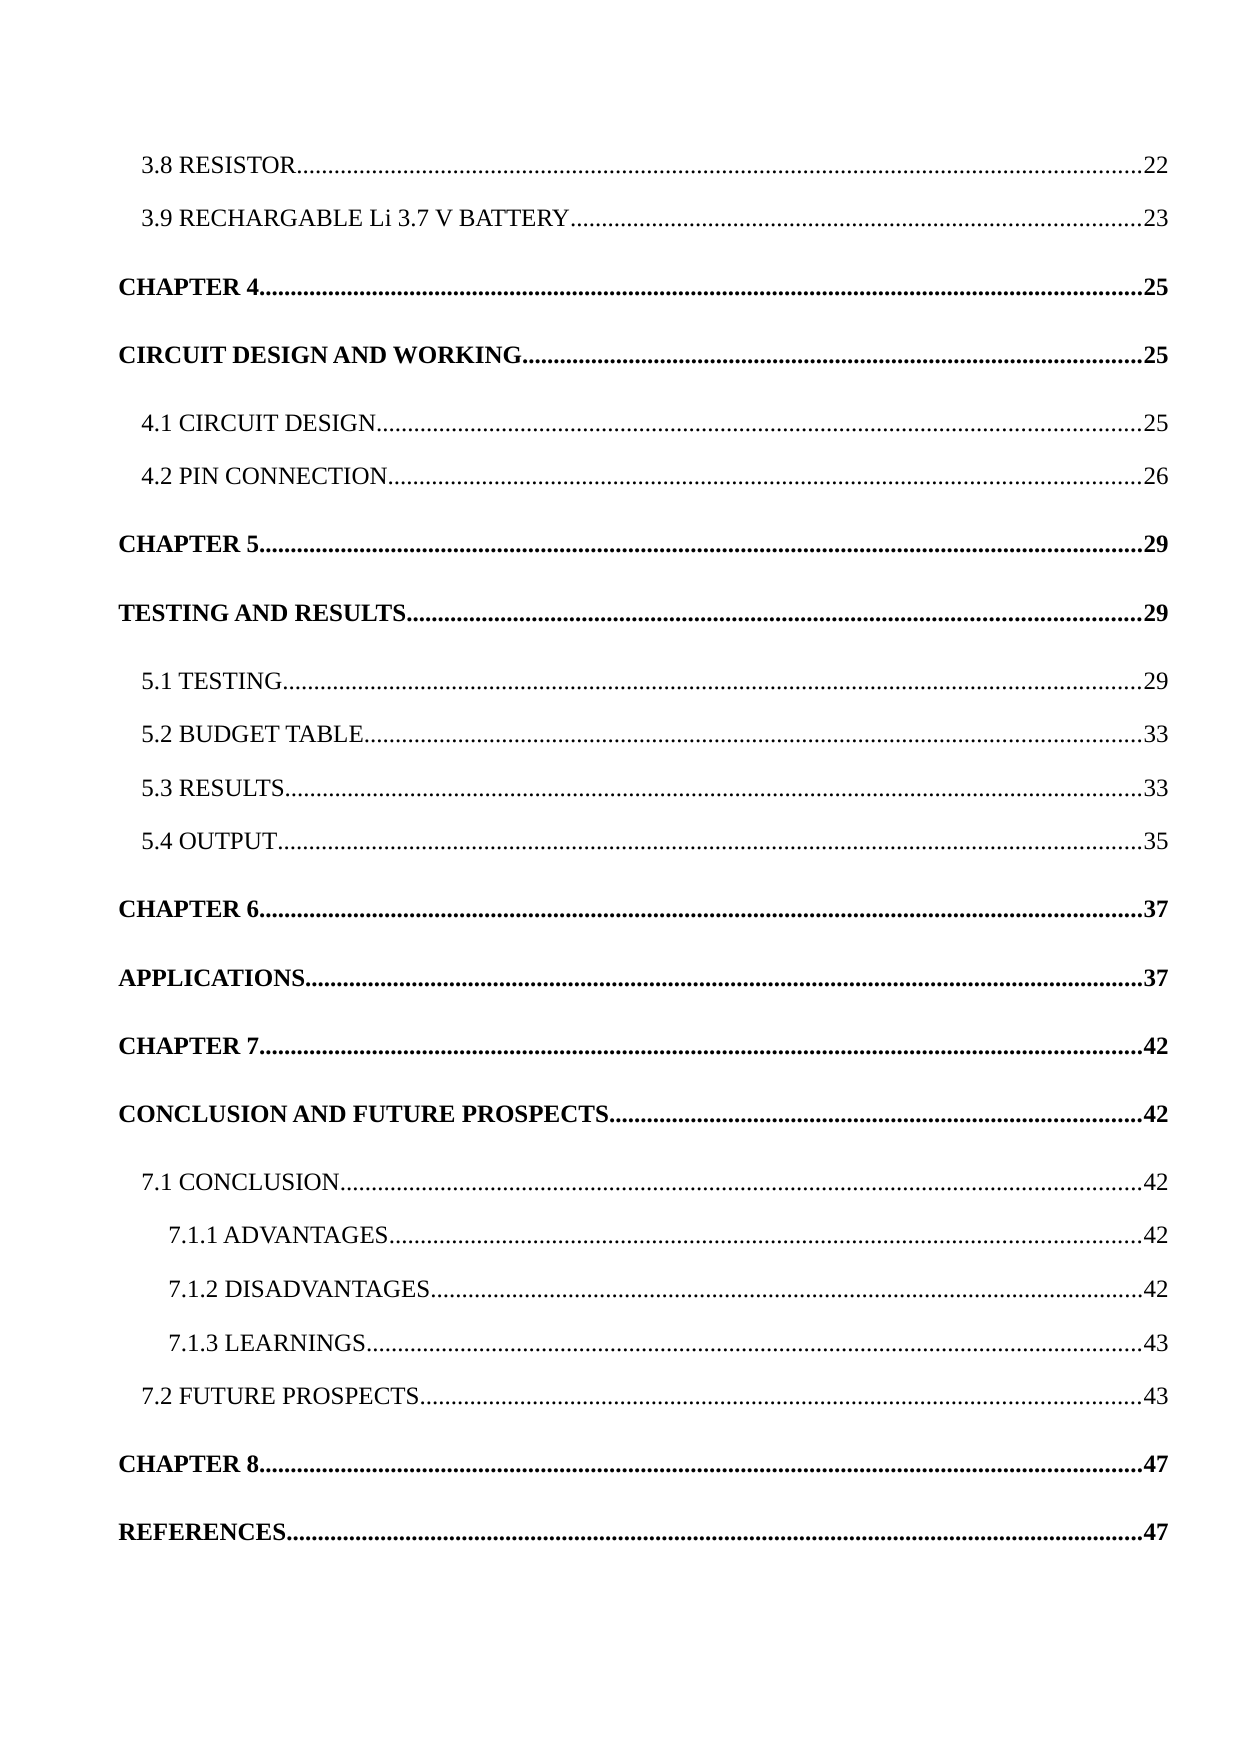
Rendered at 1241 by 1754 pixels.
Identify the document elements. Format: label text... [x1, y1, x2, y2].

text 7.2 FUTURE PROSPECTS 43 [141, 1381, 1169, 1410]
text REFERENCES 47 [118, 1517, 1169, 1546]
text 4.1 CIRCUIT DESIGN 25 [141, 408, 1169, 437]
text CHAPTER 4 25 [118, 272, 1169, 300]
text 5.3 RESULTS 33 [141, 773, 1169, 802]
text CHAPTER 7 42 [118, 1031, 1169, 1059]
text 3.9 RECHARGABLE Li 3.7 V BATTERY 23 [141, 203, 1169, 232]
text 7.1 CONCLUSION 42 [141, 1167, 1169, 1196]
text 5.1 TESTING 29 [141, 666, 1169, 694]
text CHAPTER 6 37 [118, 894, 1169, 923]
text 7.1.2 DISADVANTAGES 42 [168, 1274, 1169, 1303]
text 5.4 OUTPUT 35 [141, 826, 1169, 855]
text 5.2 BUDGET TABLE 33 [141, 719, 1169, 748]
text CHAPTER 5 29 [118, 529, 1169, 558]
text 7.1.1 ADVANTAGES 42 [168, 1221, 1169, 1249]
text APPLICATIONS 37 [118, 963, 1169, 991]
text 4.2 PIN CONNECTION 26 [141, 461, 1169, 490]
text 3.8 RESISTOR 22 [141, 150, 1169, 179]
text 7.1.3 LEARNINGS 43 [168, 1328, 1169, 1356]
text TESTING AND RESULTS 29 [118, 598, 1169, 626]
text CONCLUSION AND FUTURE PROSPECTS 42 [118, 1099, 1169, 1128]
text CHAPTER 8 47 [118, 1449, 1169, 1478]
text CIRCUIT DESIGN AND WORKING 25 [118, 340, 1169, 368]
